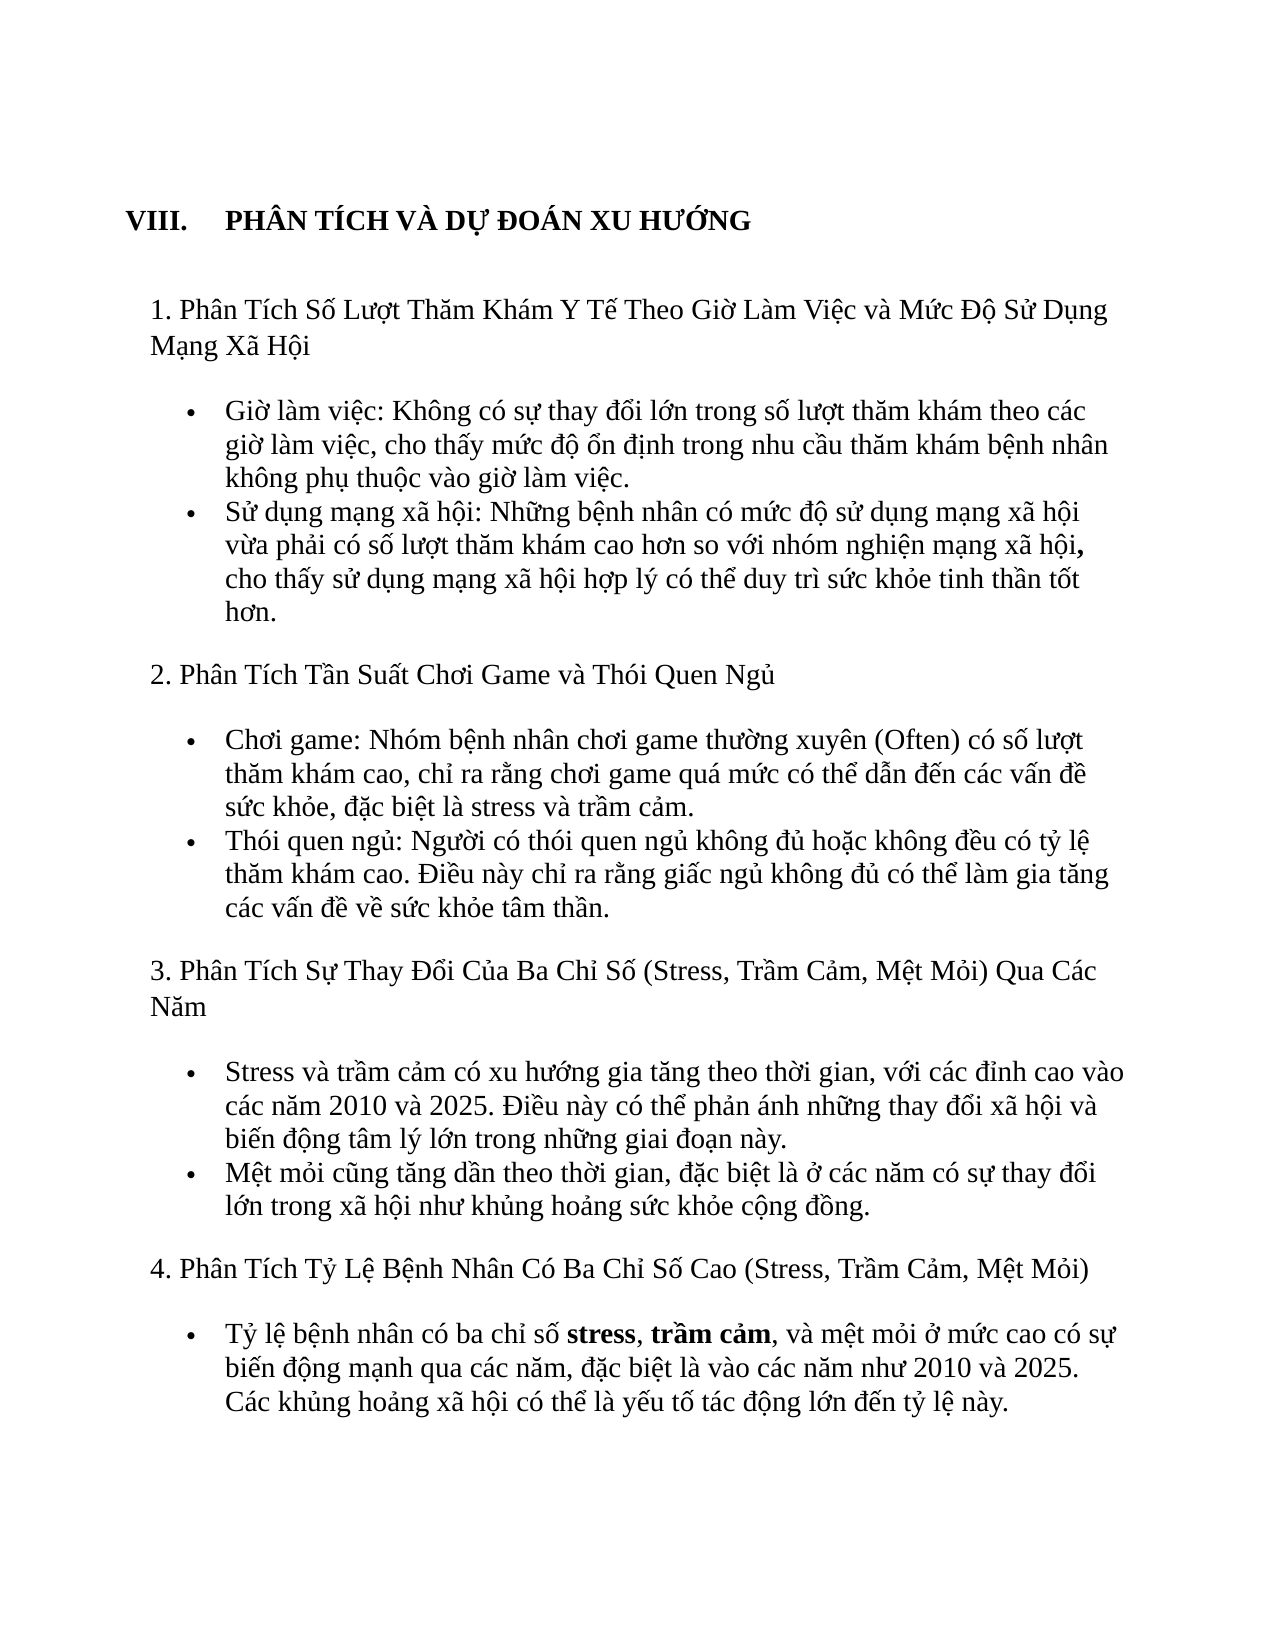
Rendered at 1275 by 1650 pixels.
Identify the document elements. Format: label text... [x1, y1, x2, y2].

list Giờ làm việc: Không có sự thay đổi lớn trong số lượt thăm khám theo các giờ làm việc, cho thấy mức độ ổn định trong nhu cầu thăm khám bệnh nhân không phụ thuộc vào giờ làm việc. [187, 393, 1125, 494]
subtitle 2. Phân Tích Tần Suất Chơi Game và Thói Quen Ngủ [150, 657, 1125, 691]
list Thói quen ngủ: Người có thói quen ngủ không đủ hoặc không đều có tỷ lệ thăm khám cao. Điều này chỉ ra rằng giấc ngủ không đủ có thể làm gia tăng các vấn đề về sức khỏe tâm thần. [187, 823, 1125, 924]
list Stress và trầm cảm có xu hướng gia tăng theo thời gian, với các đỉnh cao vào các năm 2010 và 2025. Điều này có thể phản ánh những thay đổi xã hội và biến động tâm lý lớn trong những giai đoạn này. [187, 1054, 1125, 1155]
subtitle 4. Phân Tích Tỷ Lệ Bệnh Nhân Có Ba Chỉ Số Cao (Stress, Trầm Cảm, Mệt Mỏi) [150, 1251, 1125, 1285]
subtitle 1. Phân Tích Số Lượt Thăm Khám Y Tế Theo Giờ Làm Việc và Mức Độ Sử Dụng Mạng Xã Hội [150, 292, 1125, 361]
subtitle 3. Phân Tích Sự Thay Đổi Của Ba Chỉ Số (Stress, Trầm Cảm, Mệt Mỏi) Qua Các Năm [150, 953, 1125, 1023]
list Mệt mỏi cũng tăng dần theo thời gian, đặc biệt là ở các năm có sự thay đổi lớn trong xã hội như khủng hoảng sức khỏe cộng đồng. [187, 1155, 1125, 1222]
list Chơi game: Nhóm bệnh nhân chơi game thường xuyên (Often) có số lượt thăm khám cao, chỉ ra rằng chơi game quá mức có thể dẫn đến các vấn đề sức khỏe, đặc biệt là stress và trầm cảm. [187, 722, 1125, 823]
list PHÂN TÍCH VÀ DỰ ĐOÁN XU HƯỚNG [187, 203, 1125, 236]
list Sử dụng mạng xã hội: Những bệnh nhân có mức độ sử dụng mạng xã hội vừa phải có số lượt thăm khám cao hơn so với nhóm nghiện mạng xã hội, cho thấy sử dụng mạng xã hội hợp lý có thể duy trì sức khỏe tinh thần tốt hơn. [187, 494, 1125, 628]
list Tỷ lệ bệnh nhân có ba chỉ số stress, trầm cảm, và mệt mỏi ở mức cao có sự biến động mạnh qua các năm, đặc biệt là vào các năm như 2010 và 2025. Các khủng hoảng xã hội có thể là yếu tố tác động lớn đến tỷ lệ này. [187, 1317, 1125, 1417]
